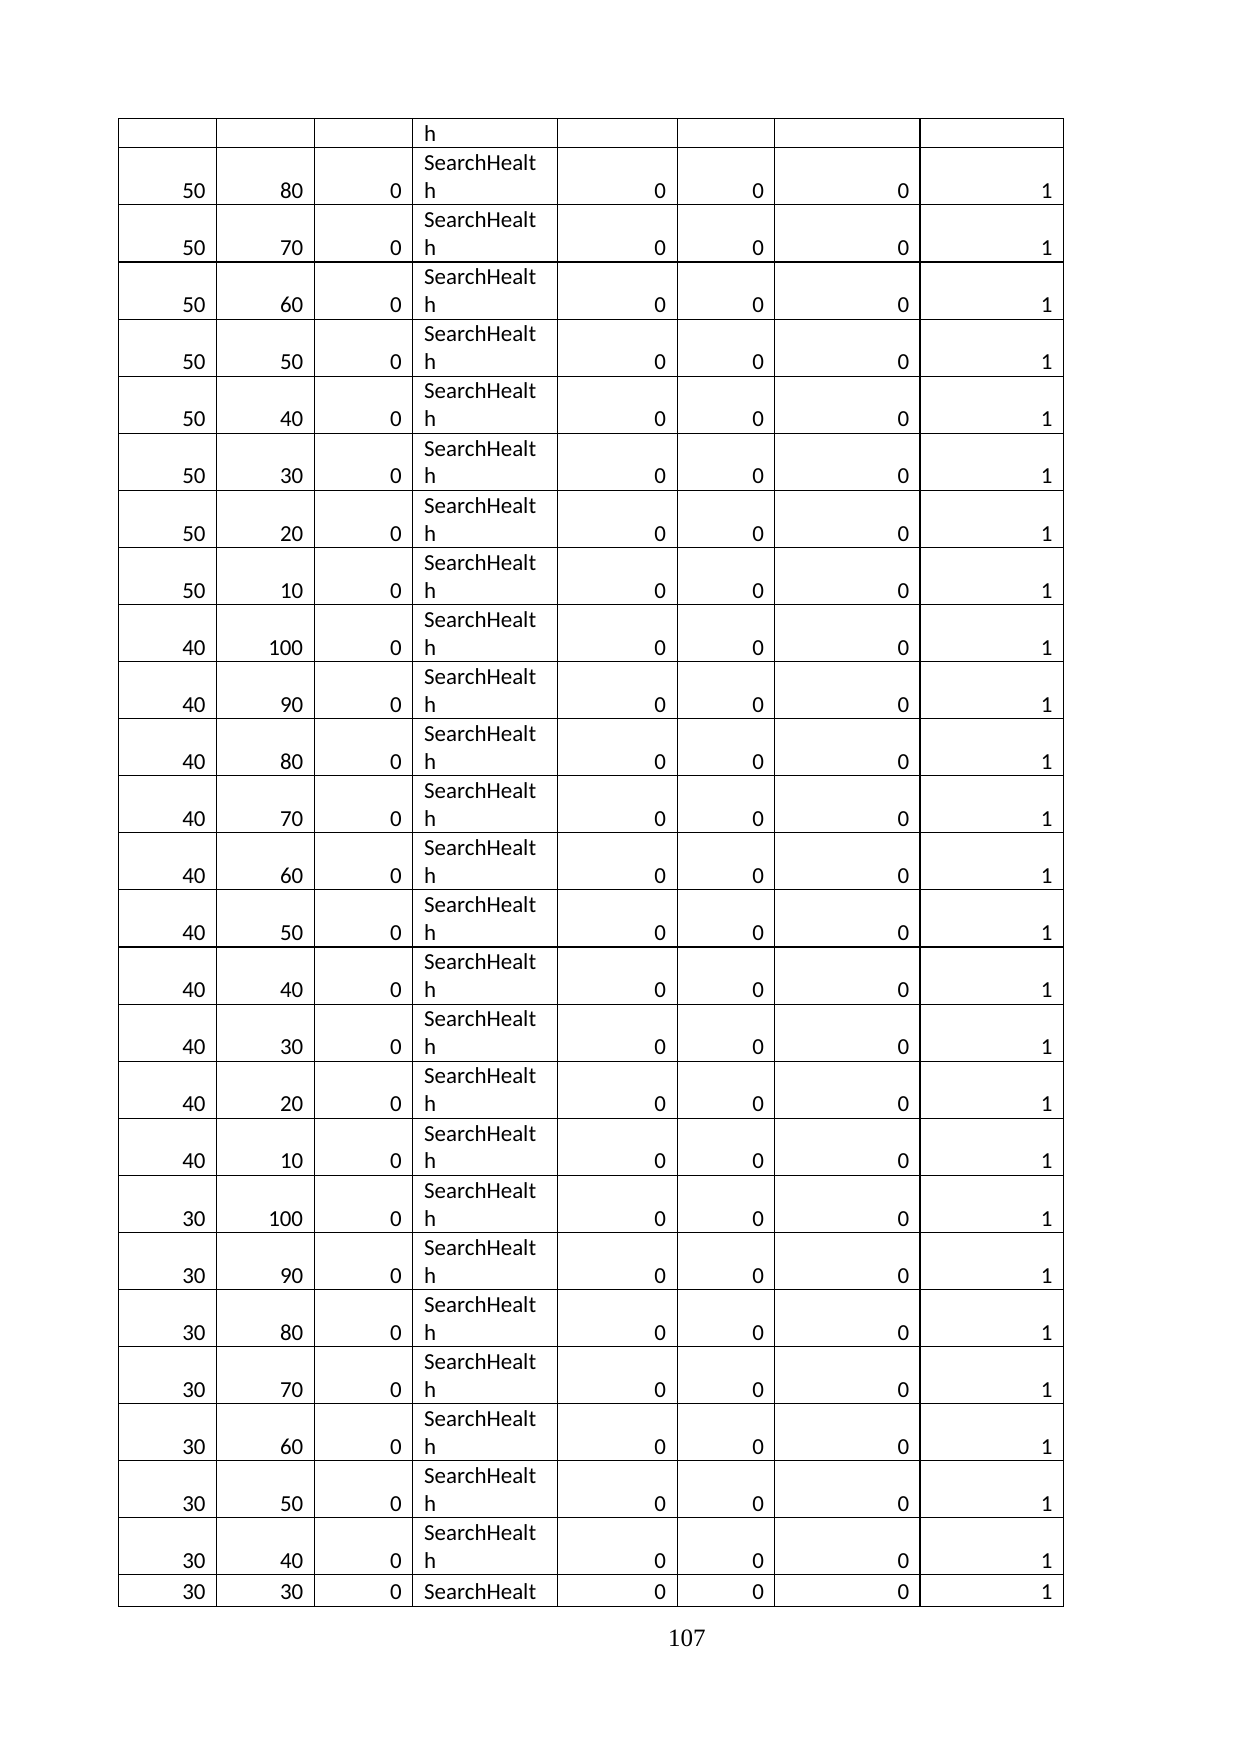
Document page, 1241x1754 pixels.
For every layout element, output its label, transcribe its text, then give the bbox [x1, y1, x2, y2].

table_cell 0 [678, 148, 774, 204]
table_cell 0 [558, 548, 677, 604]
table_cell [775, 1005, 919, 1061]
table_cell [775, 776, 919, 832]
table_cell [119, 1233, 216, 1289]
table_cell 0 [775, 148, 919, 204]
table_cell 1 [921, 377, 1063, 433]
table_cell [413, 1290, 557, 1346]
table_cell 0 [775, 434, 919, 490]
table_cell 0 [315, 548, 412, 604]
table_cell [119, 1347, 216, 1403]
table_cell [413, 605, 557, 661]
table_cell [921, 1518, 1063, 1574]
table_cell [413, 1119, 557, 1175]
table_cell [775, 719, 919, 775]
table_cell 50 [217, 320, 314, 376]
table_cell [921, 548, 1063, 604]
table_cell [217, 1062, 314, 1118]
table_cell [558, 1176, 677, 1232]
table_cell 50 [119, 377, 216, 433]
table_cell 0 [558, 148, 677, 204]
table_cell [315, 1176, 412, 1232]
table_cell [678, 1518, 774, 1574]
table_cell 1 [921, 263, 1063, 318]
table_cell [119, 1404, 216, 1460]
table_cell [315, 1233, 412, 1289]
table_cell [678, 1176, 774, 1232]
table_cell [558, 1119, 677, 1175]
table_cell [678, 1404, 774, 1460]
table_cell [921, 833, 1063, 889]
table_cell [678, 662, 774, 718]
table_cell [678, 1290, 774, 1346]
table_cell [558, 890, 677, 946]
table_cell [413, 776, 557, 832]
table_cell 0 [678, 263, 774, 318]
table_cell 20 [217, 491, 314, 547]
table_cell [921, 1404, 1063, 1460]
table_cell SearchHealth [413, 148, 557, 204]
table_cell 0 [678, 434, 774, 490]
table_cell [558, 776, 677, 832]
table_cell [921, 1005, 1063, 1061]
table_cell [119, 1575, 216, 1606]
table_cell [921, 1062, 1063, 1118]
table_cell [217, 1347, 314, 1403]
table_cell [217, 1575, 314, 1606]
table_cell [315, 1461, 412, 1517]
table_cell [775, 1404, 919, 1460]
table_cell 0 [558, 320, 677, 376]
table_cell SearchHealth [413, 320, 557, 376]
table_cell 1 [921, 491, 1063, 547]
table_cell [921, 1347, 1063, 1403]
table_cell 0 [315, 320, 412, 376]
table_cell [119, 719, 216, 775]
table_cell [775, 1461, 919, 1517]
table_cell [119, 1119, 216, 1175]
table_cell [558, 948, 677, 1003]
table_cell 0 [775, 205, 919, 261]
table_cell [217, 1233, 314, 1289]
table_cell SearchHealth [413, 434, 557, 490]
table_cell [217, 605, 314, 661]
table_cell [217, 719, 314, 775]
table_cell 0 [315, 148, 412, 204]
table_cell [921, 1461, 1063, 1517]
table_cell 70 [217, 205, 314, 261]
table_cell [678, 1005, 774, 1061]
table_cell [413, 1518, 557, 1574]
table_cell 0 [315, 205, 412, 261]
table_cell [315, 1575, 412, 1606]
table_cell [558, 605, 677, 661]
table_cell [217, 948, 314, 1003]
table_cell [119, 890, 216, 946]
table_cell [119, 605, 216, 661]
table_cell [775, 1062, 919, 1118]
table_cell 0 [775, 377, 919, 433]
table_cell 0 [775, 320, 919, 376]
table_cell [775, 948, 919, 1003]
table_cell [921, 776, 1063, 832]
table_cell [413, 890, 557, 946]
table_cell 0 [315, 377, 412, 433]
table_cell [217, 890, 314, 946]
table_cell SearchHealth [413, 119, 557, 147]
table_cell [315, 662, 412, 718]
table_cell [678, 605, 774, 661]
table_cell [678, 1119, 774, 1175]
table_cell 50 [119, 119, 216, 147]
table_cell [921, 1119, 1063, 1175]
table_cell 0 [678, 491, 774, 547]
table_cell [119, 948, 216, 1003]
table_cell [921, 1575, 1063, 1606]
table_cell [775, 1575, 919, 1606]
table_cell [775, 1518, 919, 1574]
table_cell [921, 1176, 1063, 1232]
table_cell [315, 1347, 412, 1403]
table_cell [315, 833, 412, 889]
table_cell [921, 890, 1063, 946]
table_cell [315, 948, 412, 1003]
table_cell 1 [921, 320, 1063, 376]
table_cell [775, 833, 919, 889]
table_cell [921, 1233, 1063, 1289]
table_cell 0 [678, 377, 774, 433]
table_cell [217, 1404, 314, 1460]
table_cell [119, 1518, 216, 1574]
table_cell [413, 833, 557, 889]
table_cell 50 [119, 491, 216, 547]
table_cell 1 [921, 434, 1063, 490]
table_cell 0 [678, 205, 774, 261]
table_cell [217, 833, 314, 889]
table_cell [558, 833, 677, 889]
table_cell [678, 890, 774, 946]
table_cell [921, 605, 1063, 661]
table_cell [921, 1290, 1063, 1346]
table_cell 0 [558, 263, 677, 318]
table_cell 0 [558, 491, 677, 547]
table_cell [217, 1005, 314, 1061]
table_cell SearchHealth [413, 377, 557, 433]
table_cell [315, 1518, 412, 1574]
table_cell 0 [678, 548, 774, 604]
table_cell 0 [315, 434, 412, 490]
table_cell 0 [315, 263, 412, 318]
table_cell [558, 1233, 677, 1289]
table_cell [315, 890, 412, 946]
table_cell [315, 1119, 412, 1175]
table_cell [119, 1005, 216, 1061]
table_cell 0 [558, 434, 677, 490]
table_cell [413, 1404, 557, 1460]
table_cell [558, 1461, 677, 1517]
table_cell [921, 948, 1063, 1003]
table_cell 0 [558, 205, 677, 261]
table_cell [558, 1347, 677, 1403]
table_cell 0 [775, 119, 919, 147]
table_cell 1 [921, 205, 1063, 261]
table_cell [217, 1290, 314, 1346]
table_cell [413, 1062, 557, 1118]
table_cell 80 [217, 148, 314, 204]
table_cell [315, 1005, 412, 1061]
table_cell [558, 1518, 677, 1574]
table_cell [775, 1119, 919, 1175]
table_cell 0 [775, 491, 919, 547]
table_cell 0 [315, 119, 412, 147]
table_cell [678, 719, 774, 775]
table_cell 50 [119, 320, 216, 376]
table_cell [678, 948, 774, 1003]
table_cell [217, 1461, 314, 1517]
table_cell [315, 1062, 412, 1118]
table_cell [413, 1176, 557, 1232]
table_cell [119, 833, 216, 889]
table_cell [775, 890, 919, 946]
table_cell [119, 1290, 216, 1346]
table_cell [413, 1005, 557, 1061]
table_cell 0 [775, 263, 919, 318]
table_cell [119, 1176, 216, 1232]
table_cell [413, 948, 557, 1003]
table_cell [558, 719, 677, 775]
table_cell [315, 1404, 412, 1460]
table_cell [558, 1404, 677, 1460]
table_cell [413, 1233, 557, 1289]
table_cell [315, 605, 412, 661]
table_cell 50 [119, 548, 216, 604]
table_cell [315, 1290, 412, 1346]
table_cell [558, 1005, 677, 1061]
table_cell 30 [217, 434, 314, 490]
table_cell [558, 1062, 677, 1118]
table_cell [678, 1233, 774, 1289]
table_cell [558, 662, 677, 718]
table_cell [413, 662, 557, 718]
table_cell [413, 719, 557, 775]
table_cell 0 [315, 491, 412, 547]
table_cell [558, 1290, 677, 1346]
table_cell SearchHealth [413, 205, 557, 261]
table_cell 60 [217, 263, 314, 318]
table_cell 0 [558, 377, 677, 433]
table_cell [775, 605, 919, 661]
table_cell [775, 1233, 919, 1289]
table_cell 50 [119, 148, 216, 204]
table_cell SearchHealth [413, 263, 557, 318]
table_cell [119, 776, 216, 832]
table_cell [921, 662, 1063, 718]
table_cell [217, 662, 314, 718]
table_cell 90 [217, 119, 314, 147]
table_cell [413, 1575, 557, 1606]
table_cell SearchHealth [413, 491, 557, 547]
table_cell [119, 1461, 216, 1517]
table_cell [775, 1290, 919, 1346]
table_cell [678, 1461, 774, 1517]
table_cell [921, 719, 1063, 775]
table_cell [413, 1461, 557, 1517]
table_cell 0 [558, 119, 677, 147]
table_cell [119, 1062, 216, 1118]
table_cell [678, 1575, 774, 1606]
table_cell 1 [921, 119, 1063, 147]
table_cell 50 [119, 205, 216, 261]
table_cell 1 [921, 148, 1063, 204]
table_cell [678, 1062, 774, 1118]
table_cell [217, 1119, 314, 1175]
table_cell 0 [775, 548, 919, 604]
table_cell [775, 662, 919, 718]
table_cell 0 [678, 119, 774, 147]
table_cell 50 [119, 263, 216, 318]
table_cell 40 [217, 377, 314, 433]
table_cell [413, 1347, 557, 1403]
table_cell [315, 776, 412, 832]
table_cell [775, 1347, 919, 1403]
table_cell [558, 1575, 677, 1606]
table_cell SearchHealth [413, 548, 557, 604]
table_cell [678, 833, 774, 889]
table_cell 10 [217, 548, 314, 604]
table_cell 0 [678, 320, 774, 376]
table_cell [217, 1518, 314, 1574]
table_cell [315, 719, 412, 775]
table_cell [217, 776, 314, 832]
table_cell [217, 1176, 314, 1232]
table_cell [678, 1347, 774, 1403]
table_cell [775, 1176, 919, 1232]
table_cell 50 [119, 434, 216, 490]
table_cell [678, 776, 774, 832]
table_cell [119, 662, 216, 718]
